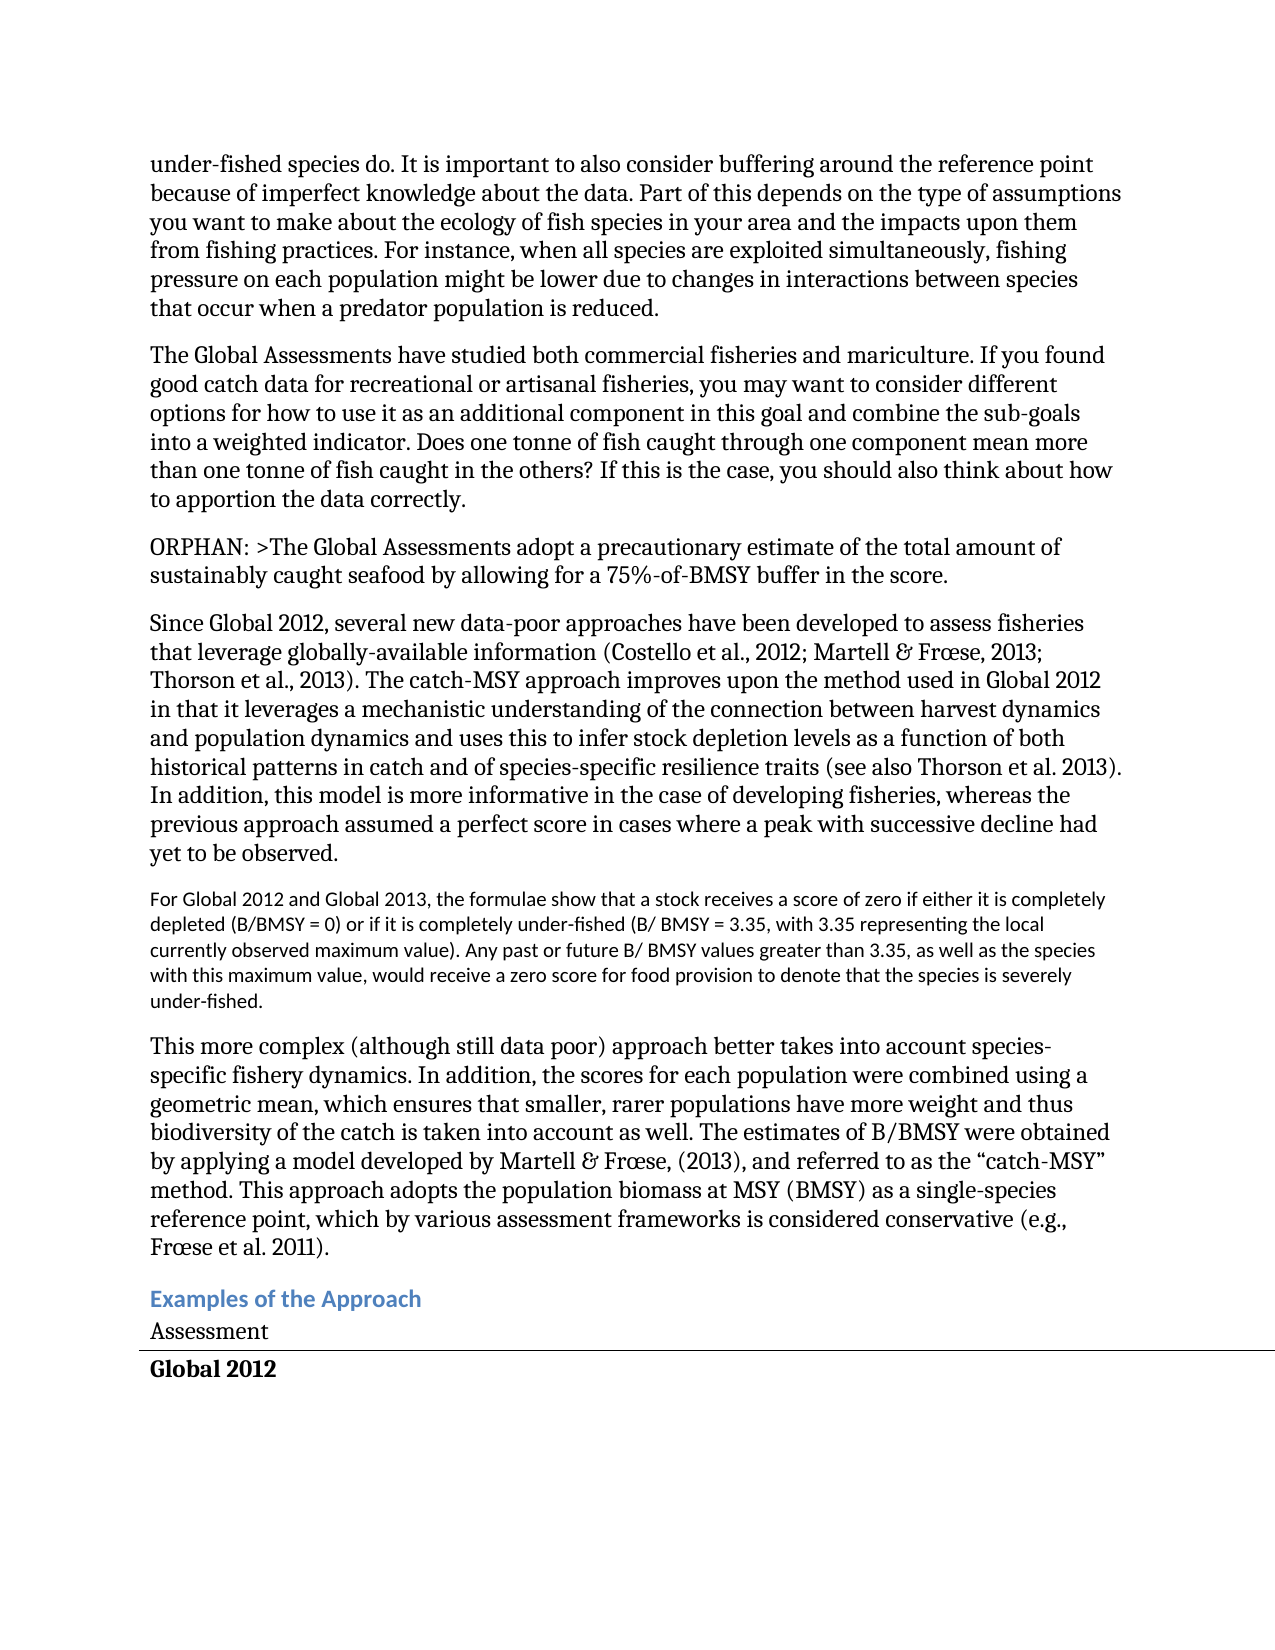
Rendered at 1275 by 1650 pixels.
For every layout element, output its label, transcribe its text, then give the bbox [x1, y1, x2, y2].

text For Global 2012 and Global 2013, the formulae show that a stock receives a score of zero if either it is completely depleted (B/BMSY = 0) or if it is completely under-fished (B/ BMSY = 3.35, with 3.35 representing the local currently observed maximum value). Any past or future B/ BMSY values greater than 3.35, as well as the species with this maximum value, would receive a zero score for food provision to denote that the species is severely under-fished. [150, 886, 1125, 1013]
text Since Global 2012, several new data-poor approaches have been developed to assess fisheries that leverage globally-available information (Costello et al., 2012; Martell & Frœse, 2013; Thorson et al., 2013). The catch-MSY approach improves upon the method used in Global 2012 in that it leverages a mechanistic understanding of the connection between harvest dynamics and population dynamics and uses this to infer stock depletion levels as a function of both historical patterns in catch and of species-specific resilience traits (see also Thorson et al. 2013). In addition, this model is more informative in the case of developing fisheries, whereas the previous approach assumed a perfect score in cases where a peak with successive decline had yet to be observed. [150, 609, 1125, 867]
subtitle Examples of the Approach [150, 1283, 1125, 1313]
table_cell Global 2012 [139, 1351, 1275, 1474]
text This more complex (although still data poor) approach better takes into account species-specific fishery dynamics. In addition, the scores for each population were combined using a geometric mean, which ensures that smaller, rarer populations have more weight and thus biodiversity of the catch is taken into account as well. The estimates of B/BMSY were obtained by applying a model developed by Martell & Frœse, (2013), and referred to as the “catch-MSY” method. This approach adopts the population biomass at MSY (BMSY) as a single-species reference point, which by various assessment frameworks is considered conservative (e.g., Frœse et al. 2011). [150, 1032, 1125, 1262]
table_header Assessment [139, 1314, 1275, 1350]
text The Global Assessments have studied both commercial fisheries and mariculture. If you found good catch data for recreational or artisanal fisheries, you may want to consider different options for how to use it as an additional component in this goal and combine the sub-goals into a weighted indicator. Does one tonne of fish caught through one component mean more than one tonne of fish caught in the others? If this is the case, you should also think about how to apportion the data correctly. [150, 341, 1125, 514]
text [150, 150, 1125, 322]
text ORPHAN: >The Global Assessments adopt a precautionary estimate of the total amount of sustainably caught seafood by allowing for a 75%-of-BMSY buffer in the score. [150, 532, 1125, 590]
